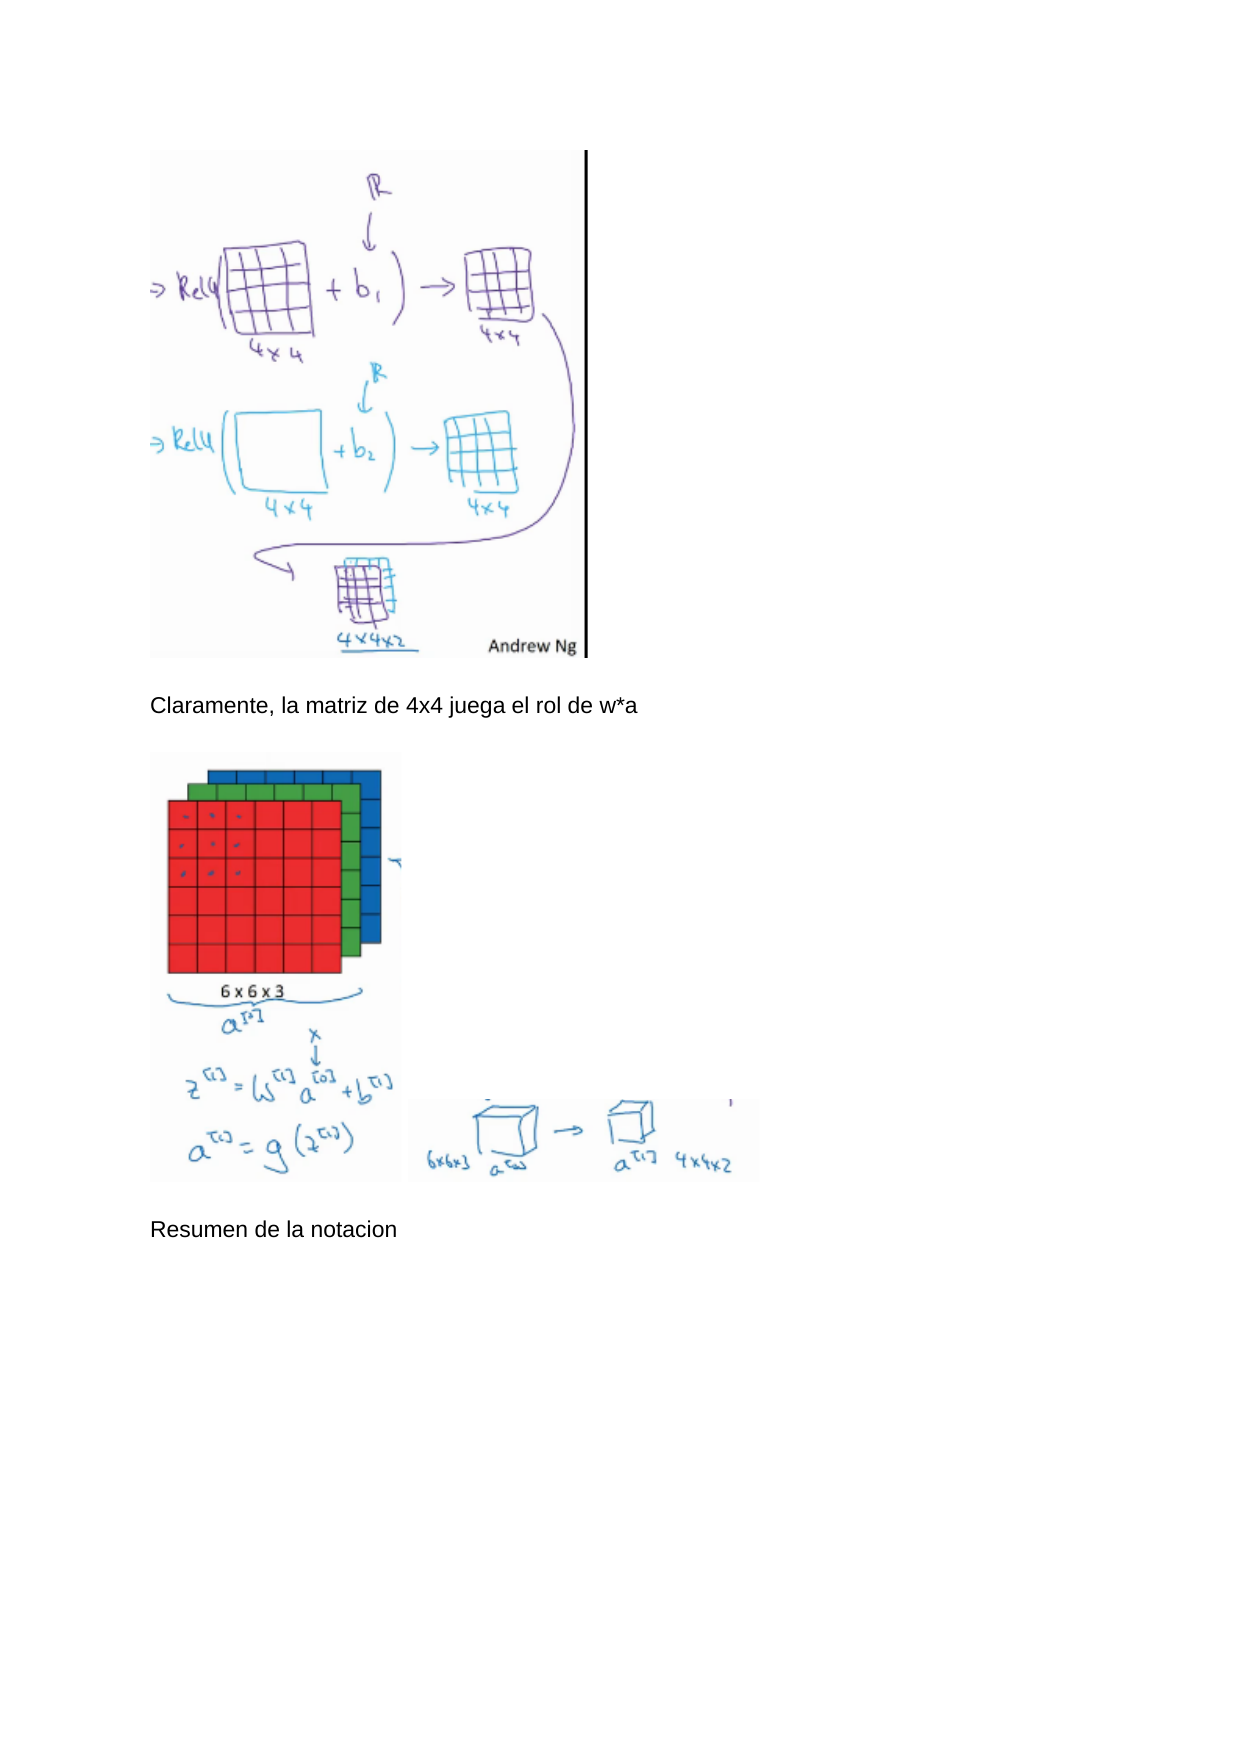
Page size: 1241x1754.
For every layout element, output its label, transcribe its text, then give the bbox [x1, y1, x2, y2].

picture [407, 1099, 760, 1182]
text Resumen de la notacion [150, 1216, 1090, 1242]
picture [150, 150, 588, 658]
picture [150, 752, 402, 1182]
text Claramente, la matriz de 4x4 juega el rol de w*a [150, 692, 1090, 718]
